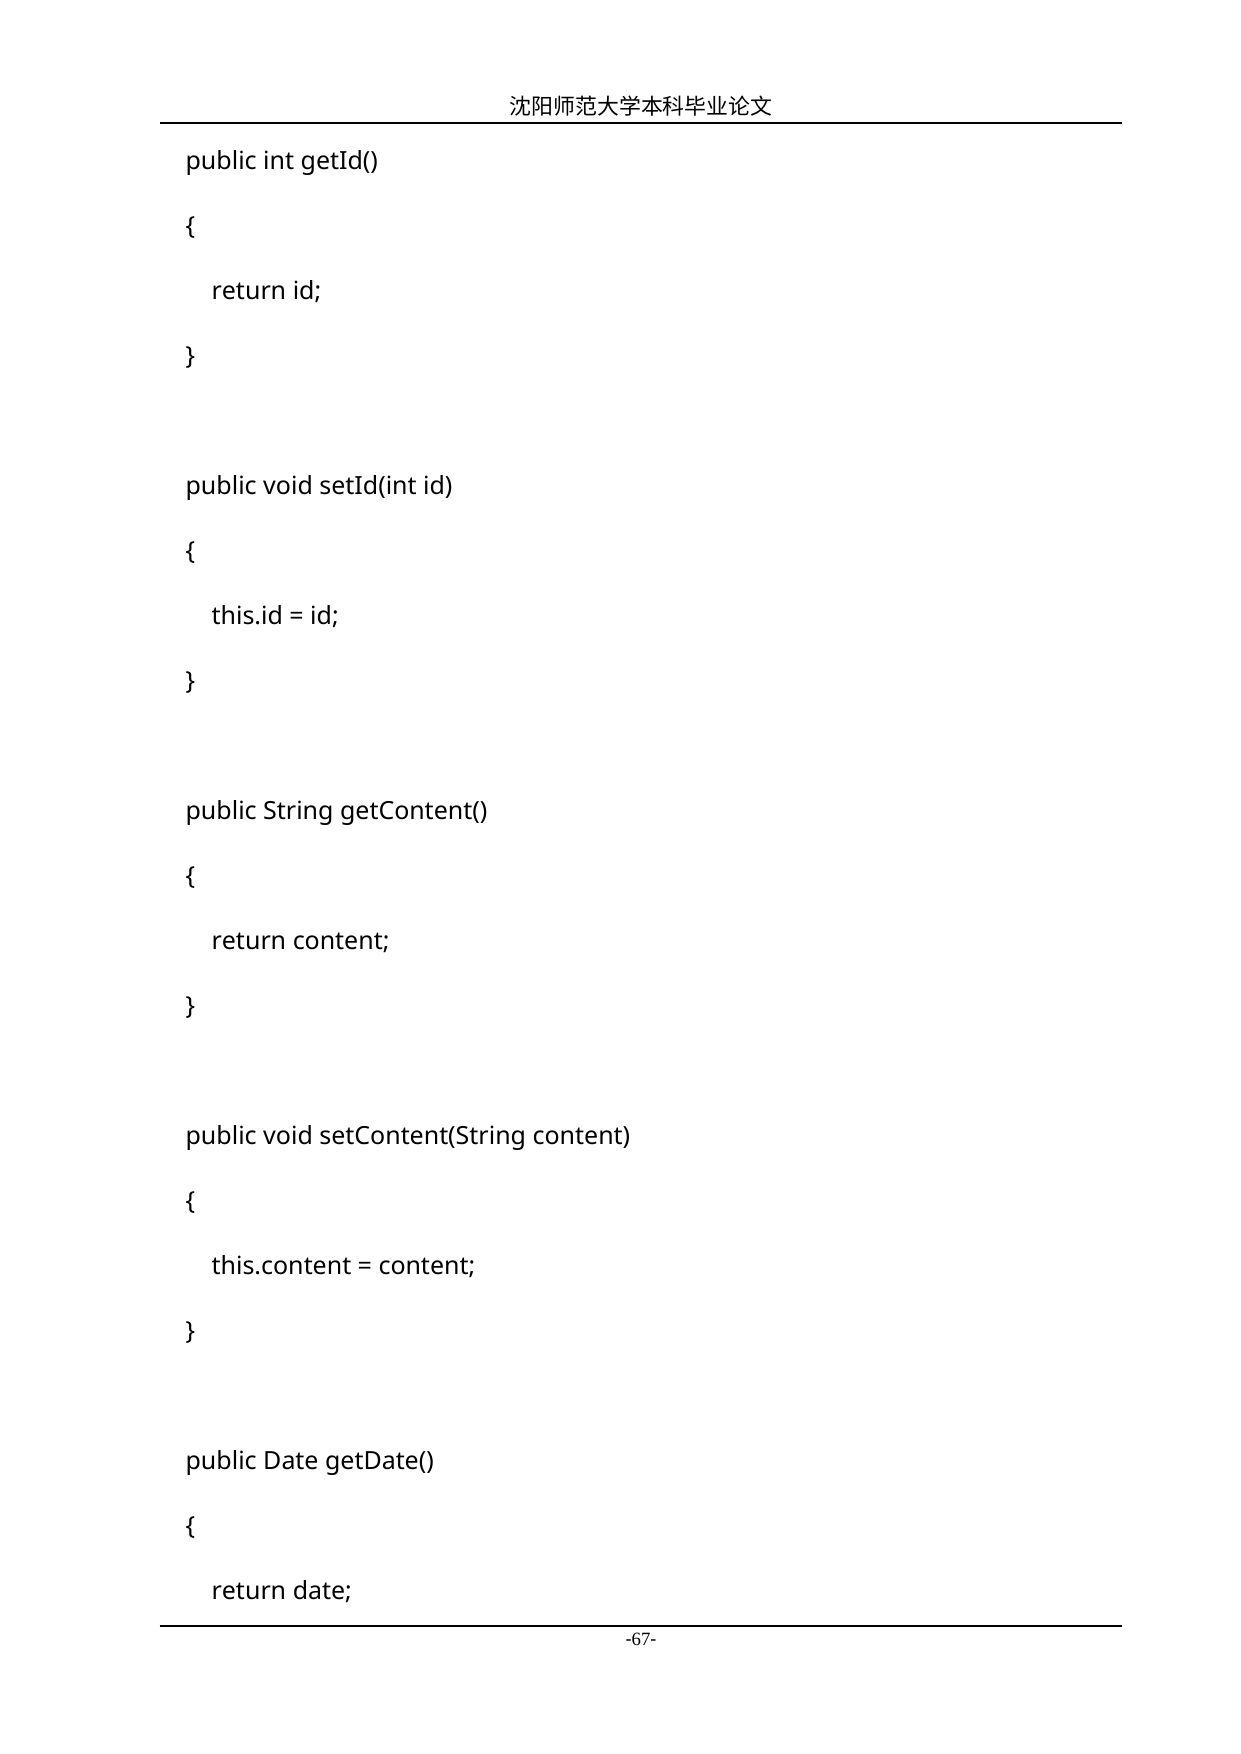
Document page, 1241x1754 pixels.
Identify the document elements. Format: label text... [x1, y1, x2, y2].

text return date; [159, 1557, 1122, 1622]
text public String getContent() [159, 777, 1122, 842]
text { [159, 192, 1122, 257]
text } [159, 647, 1122, 712]
text { [159, 842, 1122, 907]
text return id; [159, 257, 1122, 322]
text public void setId(int id) [159, 452, 1122, 517]
text public Date getDate() [159, 1427, 1122, 1492]
text return content; [159, 907, 1122, 972]
text this.id = id; [159, 582, 1122, 647]
text } [159, 972, 1122, 1037]
text public int getId() [159, 127, 1122, 192]
text public void setContent(String content) [159, 1102, 1122, 1167]
text { [159, 517, 1122, 582]
text } [159, 322, 1122, 387]
text this.content = content; [159, 1232, 1122, 1297]
text { [159, 1492, 1122, 1557]
text } [159, 1297, 1122, 1362]
text { [159, 1167, 1122, 1232]
